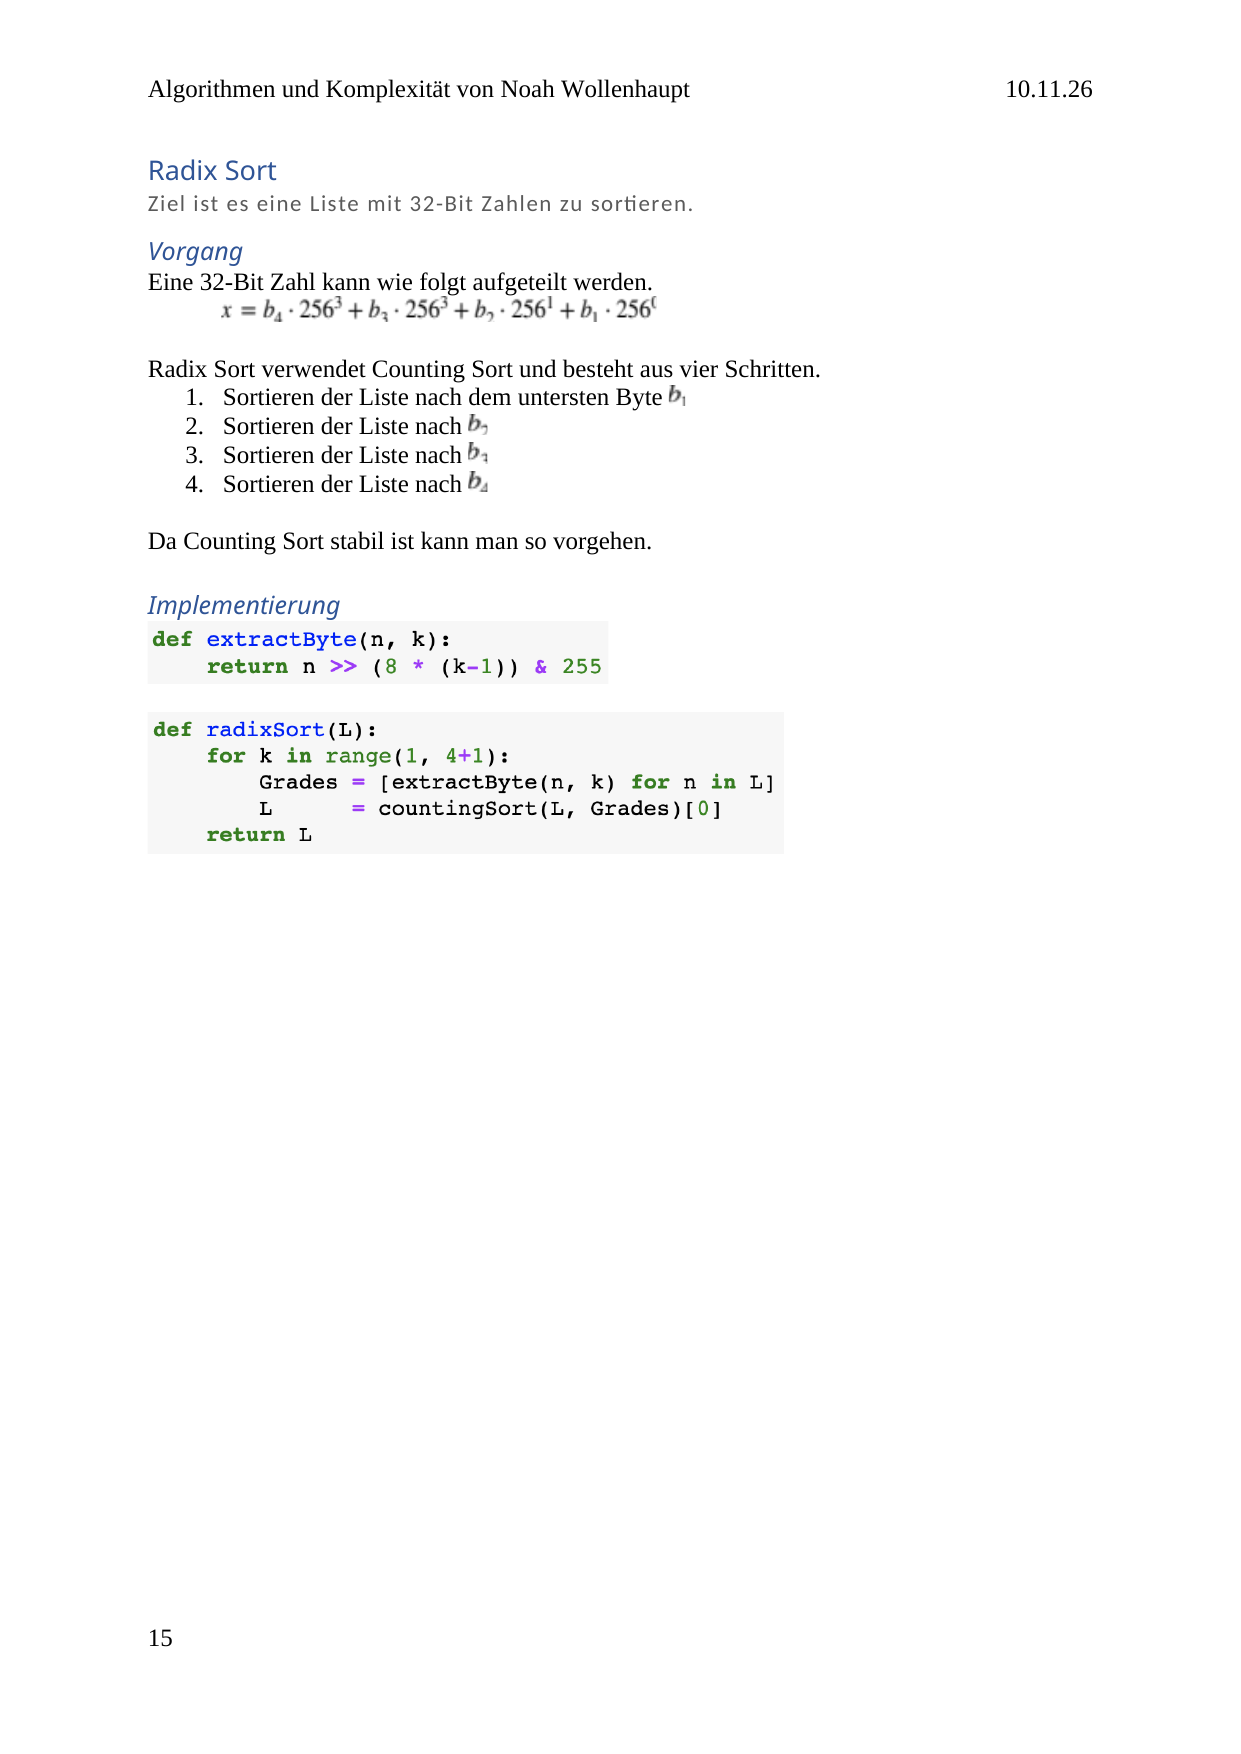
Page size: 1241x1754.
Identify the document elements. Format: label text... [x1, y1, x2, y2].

list Sortieren der Liste nach [185, 469, 1093, 497]
subtitle Implementierung [148, 588, 1093, 622]
list Sortieren der Liste nach [185, 411, 1093, 440]
list Sortieren der Liste nach dem untersten Byte [185, 382, 1093, 411]
text Radix Sort verwendet Counting Sort und besteht aus vier Schritten. [148, 354, 1093, 382]
picture [147, 621, 609, 684]
subtitle Vorgang [148, 233, 1093, 267]
subtitle Ziel ist es eine Liste mit 32-Bit Zahlen zu sortieren. [148, 189, 1093, 217]
text Eine 32-Bit Zahl kann wie folgt aufgeteilt werden. [148, 267, 1093, 296]
text Da Counting Sort stabil ist kann man so vorgehen. [148, 526, 1093, 555]
subtitle Radix Sort [148, 152, 1093, 189]
list Sortieren der Liste nach [185, 440, 1093, 469]
picture [147, 712, 784, 854]
